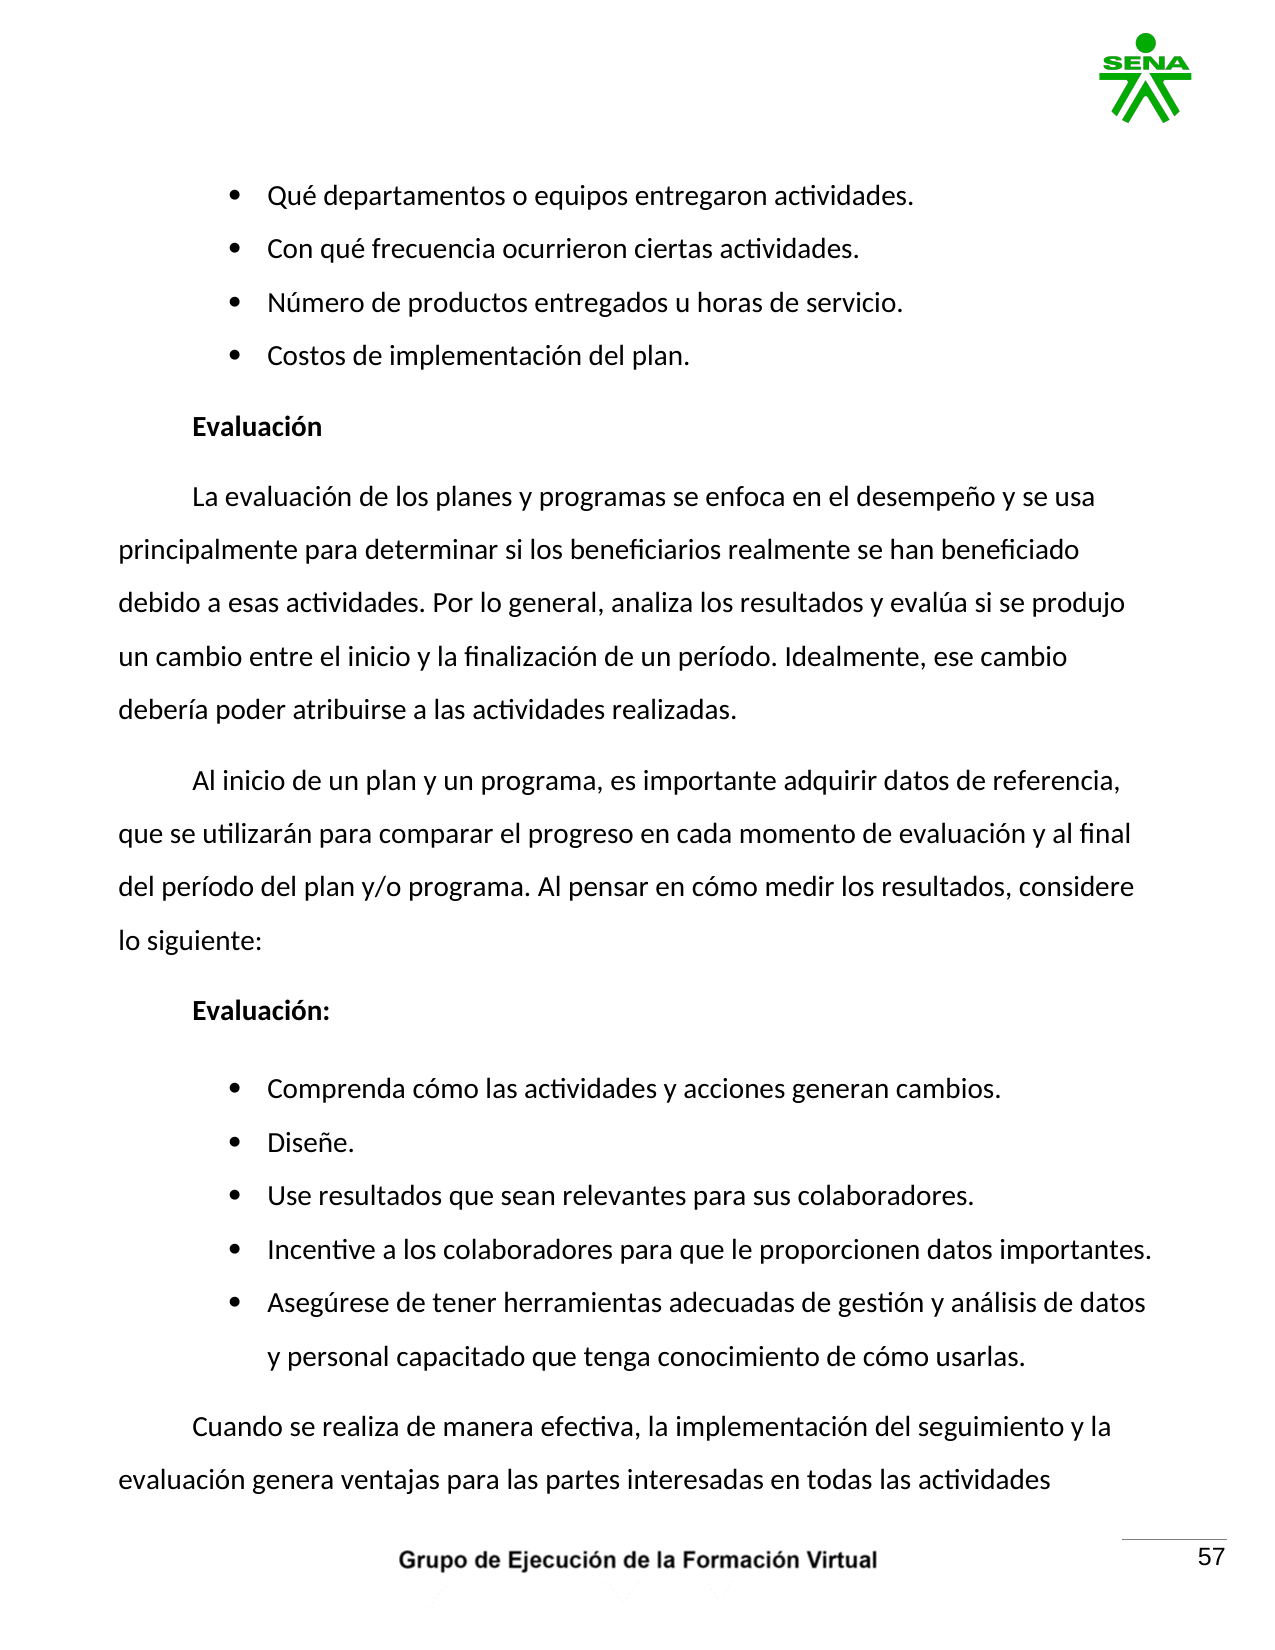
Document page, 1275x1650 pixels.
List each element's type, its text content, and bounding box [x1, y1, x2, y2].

list Con qué frecuencia ocurrieron ciertas actividades. [229, 231, 1157, 266]
list Comprenda cómo las actividades y acciones generan cambios. [229, 1070, 1157, 1106]
text Al inicio de un plan y un programa, es importante adquirir datos de referencia, que se utilizarán para comparar el progreso en cada momento de evaluación y al final del período del plan y/o programa. Al pensar en cómo medir los resultados, considere lo siguiente: [118, 762, 1157, 957]
list Número de productos entregados u horas de servicio. [229, 284, 1157, 320]
picture [0, 1500, 1275, 1611]
list Qué departamentos o equipos entregaron actividades. [229, 177, 1157, 213]
list Diseñe. [229, 1124, 1157, 1159]
list Incentive a los colaboradores para que le proporcionen datos importantes. [229, 1231, 1157, 1266]
text La evaluación de los planes y programas se enfoca en el desempeño y se usa principalmente para determinar si los beneficiarios realmente se han beneficiado debido a esas actividades. Por lo general, analiza los resultados y evalúa si se produjo un cambio entre el inicio y la finalización de un período. Idealmente, ese cambio debería poder atribuirse a las actividades realizadas. [118, 478, 1157, 727]
text Evaluación [118, 408, 1157, 443]
picture [1099, 33, 1192, 123]
text Evaluación: [118, 992, 1157, 1028]
list Costos de implementación del plan. [229, 337, 1157, 373]
list Asegúrese de tener herramientas adecuadas de gestión y análisis de datos y personal capacitado que tenga conocimiento de cómo usarlas. [229, 1284, 1157, 1373]
list Use resultados que sean relevantes para sus colaboradores. [229, 1177, 1157, 1213]
